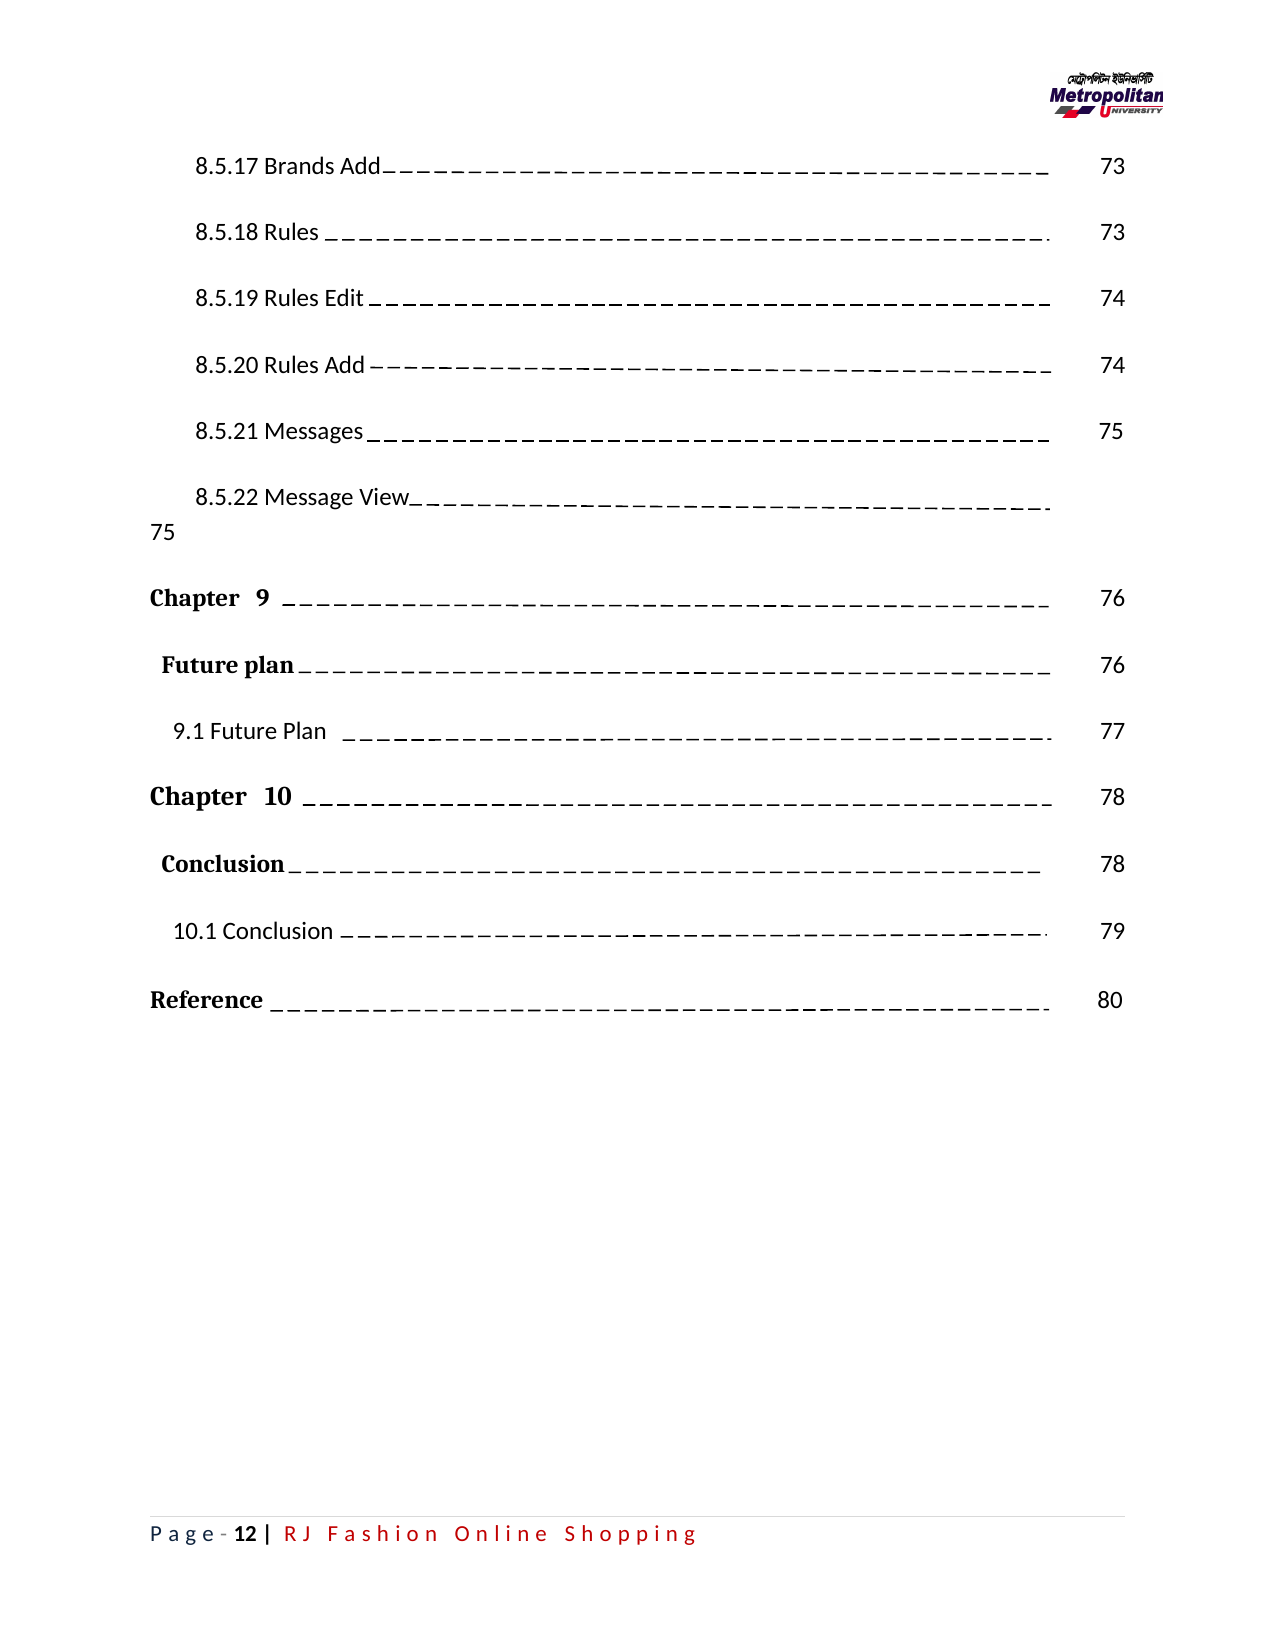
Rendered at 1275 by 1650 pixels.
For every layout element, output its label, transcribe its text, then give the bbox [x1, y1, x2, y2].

text 8.5.17 Brands Add 73 [150, 150, 1125, 181]
text 10.1 Conclusion 79 [150, 915, 1125, 945]
text 8.5.19 Rules Edit 74 [150, 282, 1125, 313]
text 8.5.21 Messages 75 [150, 415, 1125, 446]
text 9.1 Future Plan 77 [150, 715, 1125, 746]
picture [1050, 72, 1163, 118]
text Chapter 10 78 [150, 781, 1125, 812]
text 8.5.20 Rules Add 74 [150, 349, 1125, 379]
text Conclusion 78 [150, 848, 1125, 879]
text Chapter 9 76 [150, 582, 1125, 613]
text 8.5.18 Rules 73 [150, 216, 1125, 247]
text Reference 80 [150, 981, 1125, 1015]
text Future plan 76 [150, 649, 1125, 679]
text 8.5.22 Message View 75 [150, 481, 1125, 547]
